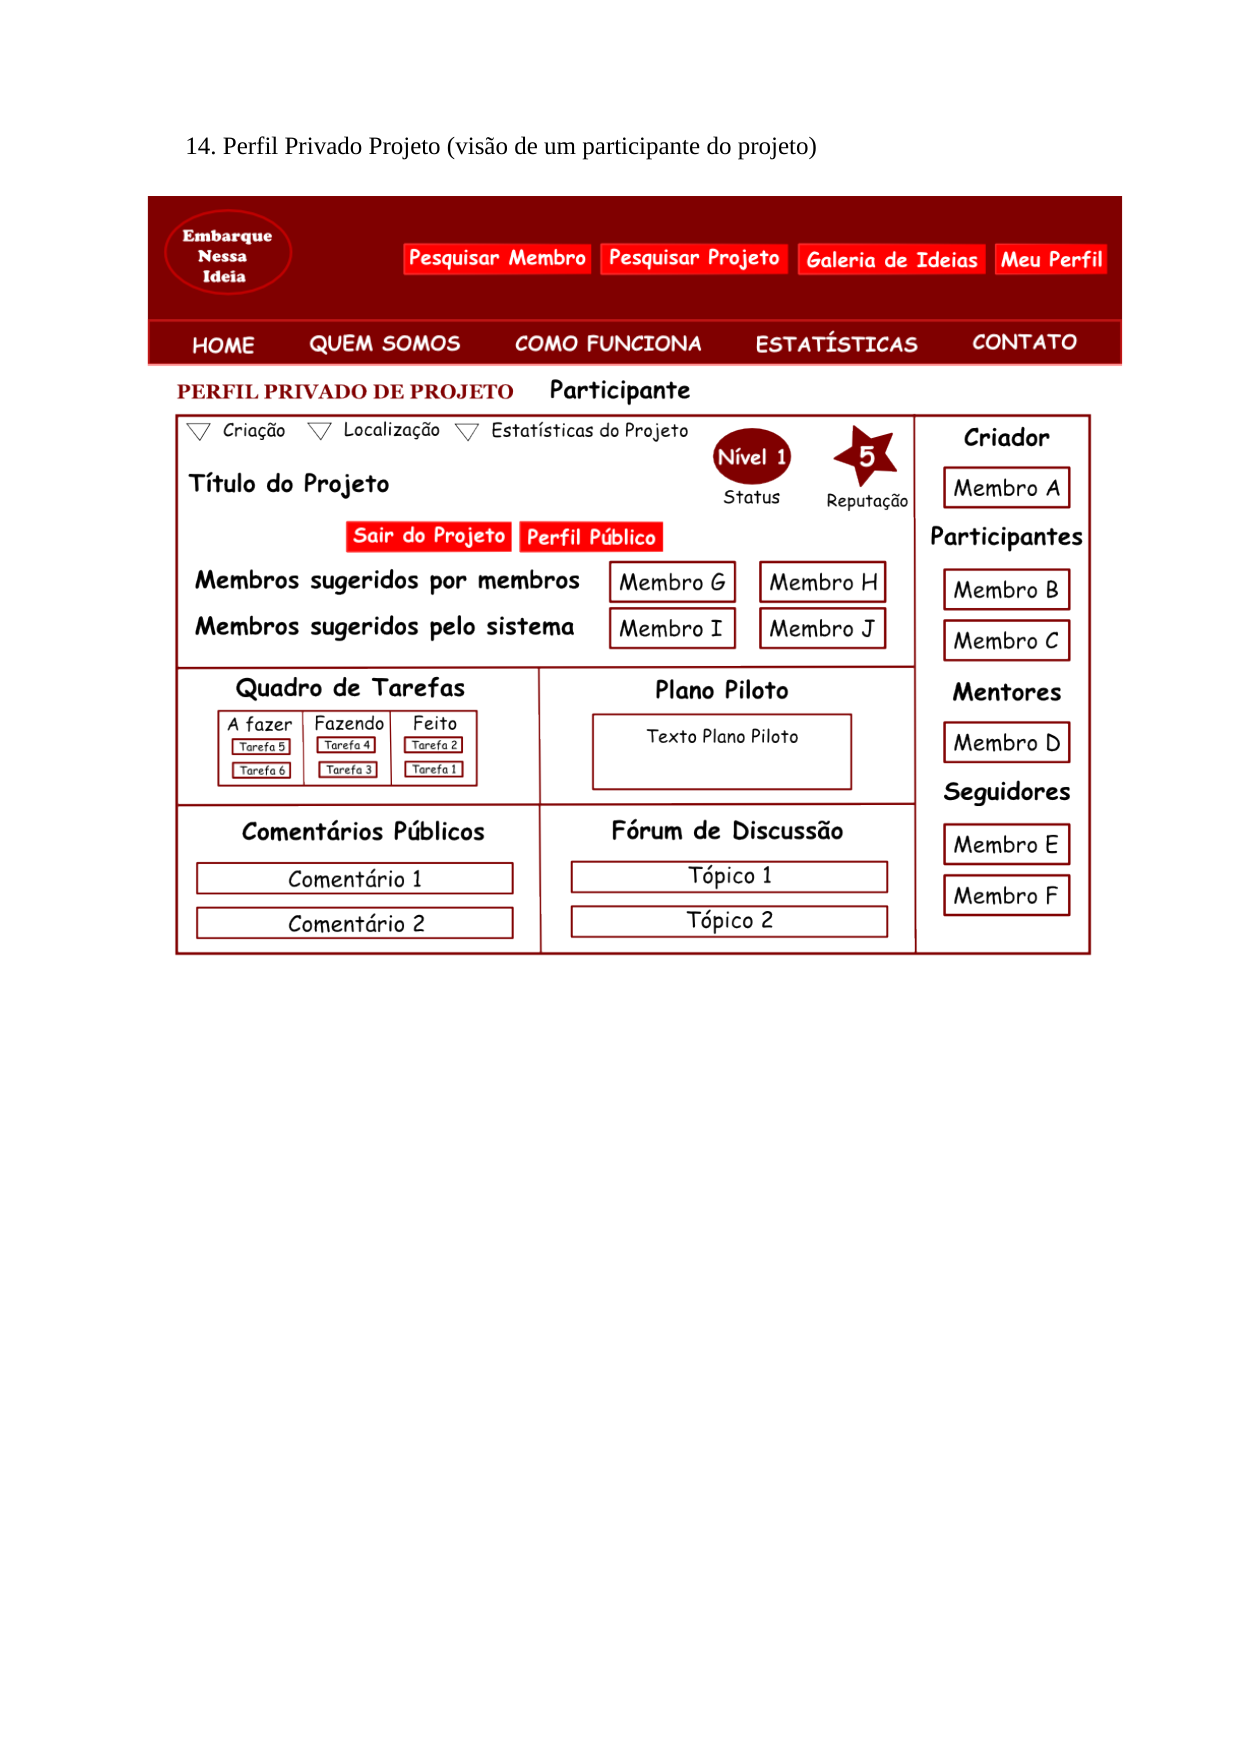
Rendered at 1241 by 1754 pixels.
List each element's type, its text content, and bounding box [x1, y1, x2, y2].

list Perfil Privado Projeto (visão de um participante do projeto) [185, 131, 1122, 160]
picture [147, 196, 1123, 976]
